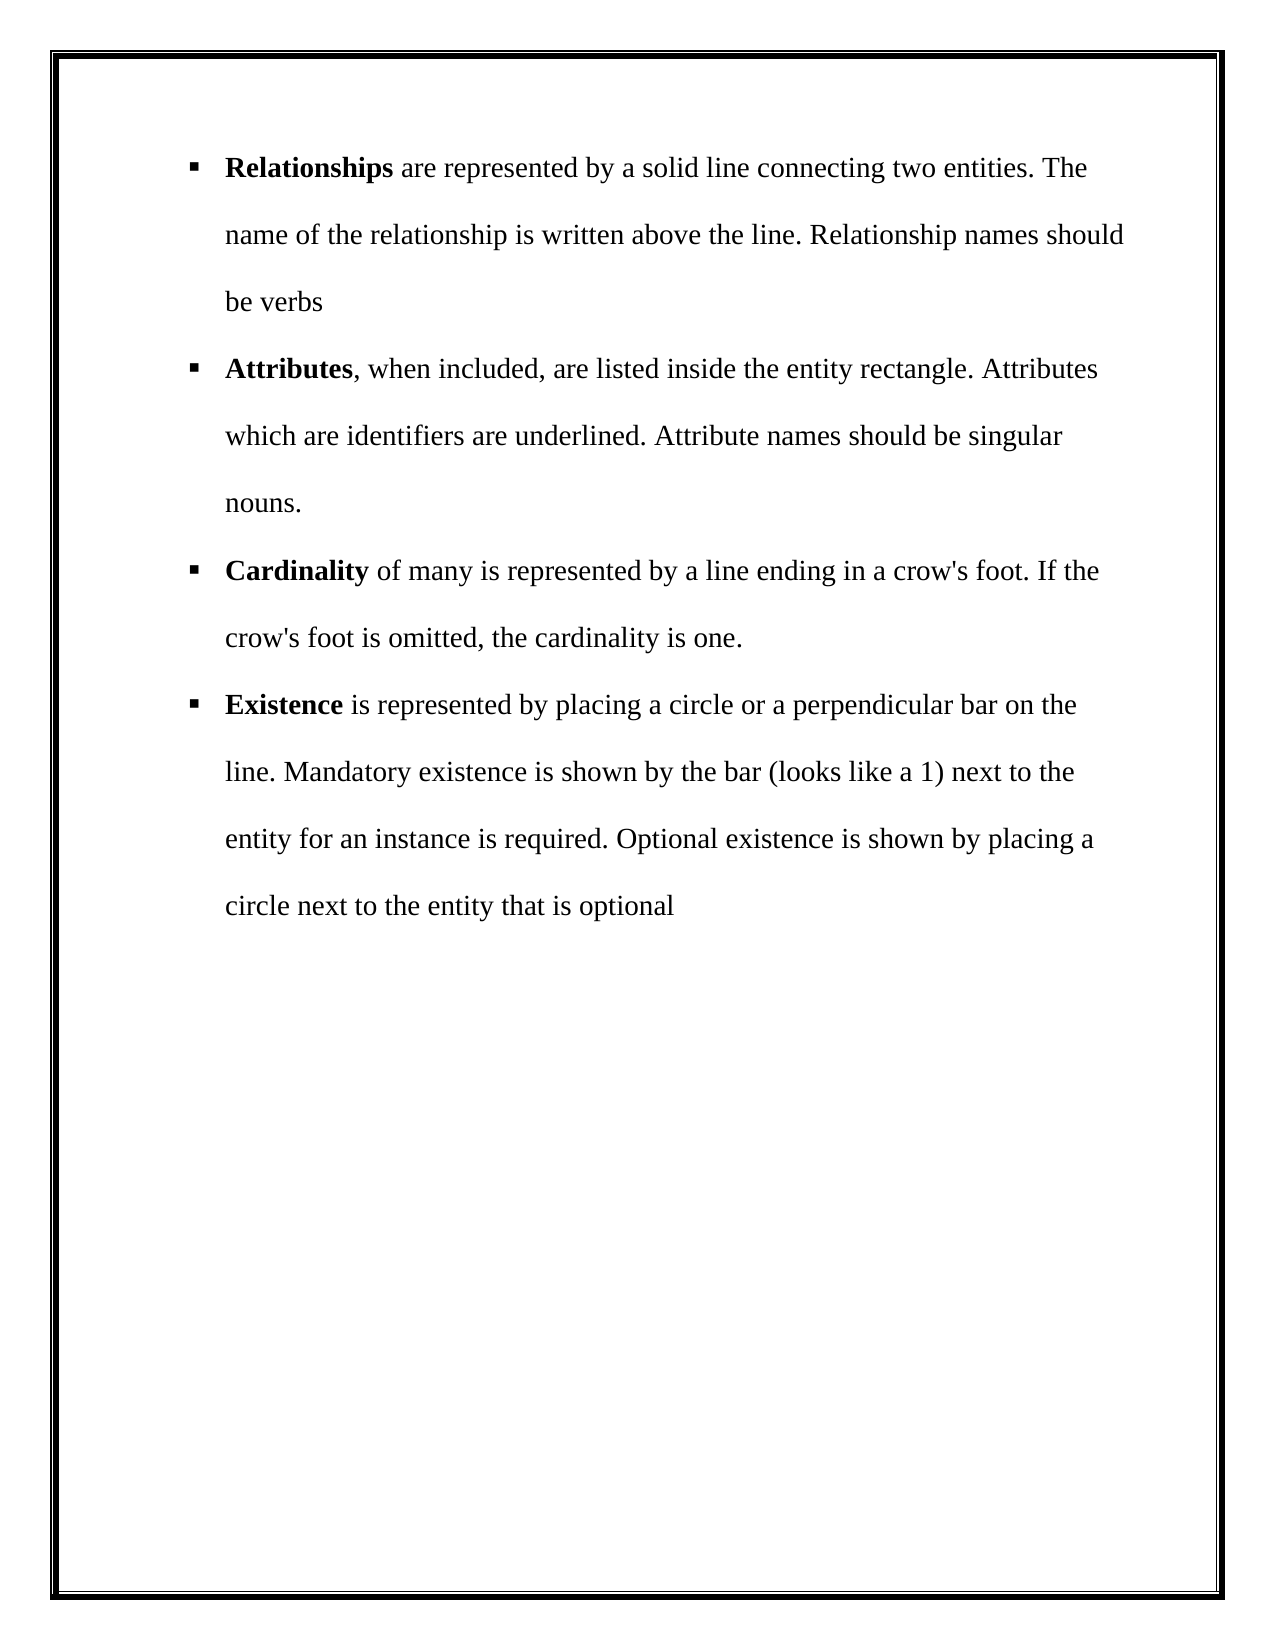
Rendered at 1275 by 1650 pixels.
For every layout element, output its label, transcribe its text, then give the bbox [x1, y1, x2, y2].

list Relationships are represented by a solid line connecting two entities. The name of the relationship is written above the line. Relationship names should be verbs [187, 150, 1125, 318]
list Existence is represented by placing a circle or a perpendicular bar on the line. Mandatory existence is shown by the bar (looks like a 1) next to the entity for an instance is required. Optional existence is shown by placing a circle next to the entity that is optional [187, 687, 1125, 922]
list Attributes, when included, are listed inside the entity rectangle. Attributes which are identifiers are underlined. Attribute names should be singular nouns. [187, 351, 1125, 519]
list Cardinality of many is represented by a line ending in a crow's foot. If the crow's foot is omitted, the cardinality is one. [187, 553, 1125, 653]
